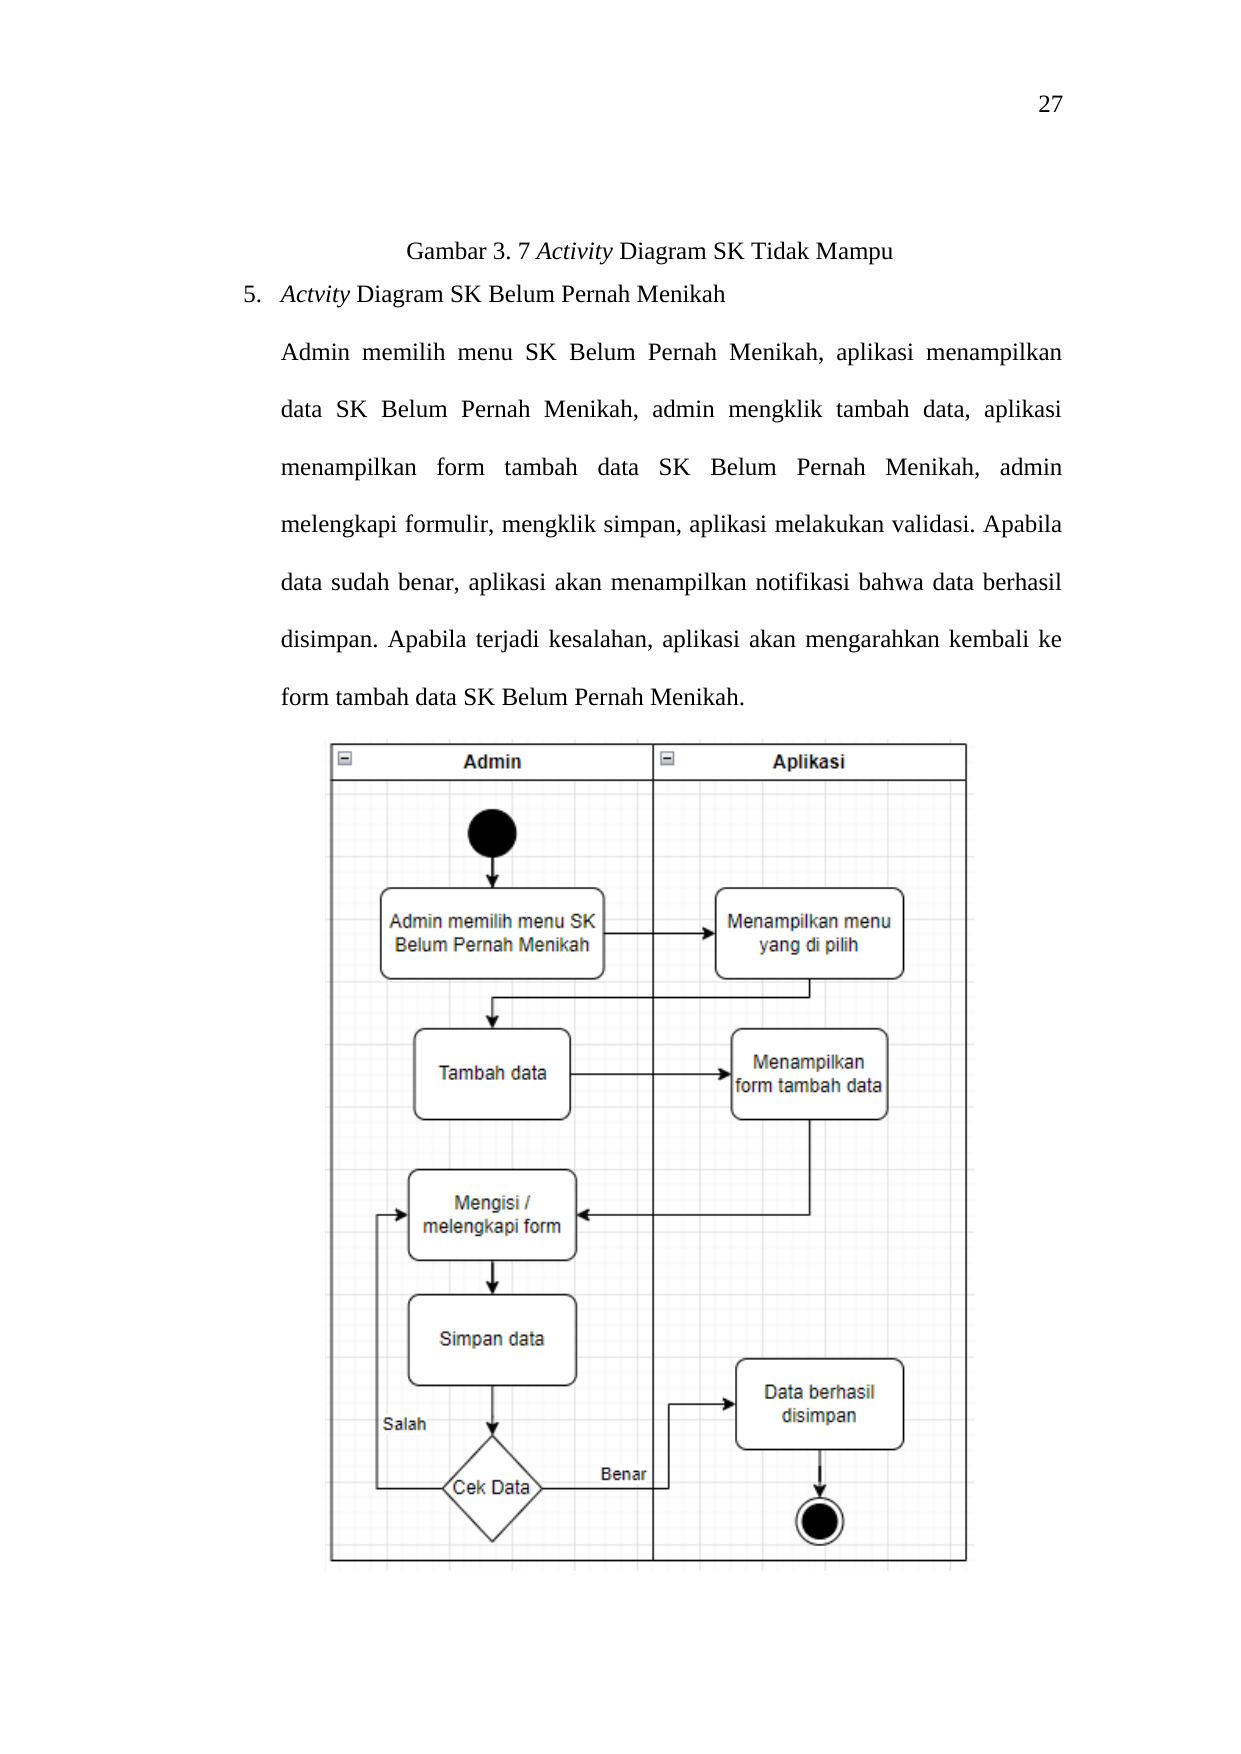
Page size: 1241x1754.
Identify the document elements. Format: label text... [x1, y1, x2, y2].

list Admin memilih menu SK Belum Pernah Menikah, aplikasi menampilkan data SK Belum Pernah Menikah, admin mengklik tambah data, aplikasi menampilkan form tambah data SK Belum Pernah Menikah, admin melengkapi formulir, mengklik simpan, aplikasi melakukan validasi. Apabila data sudah benar, aplikasi akan menampilkan notifikasi bahwa data berhasil disimpan. Apabila terjadi kesalahan, aplikasi akan mengarahkan kembali ke form tambah data SK Belum Pernah Menikah. [281, 337, 1063, 711]
text Gambar 3. Activity Diagram SK Tidak Mampu [236, 236, 1063, 265]
picture [324, 739, 975, 1571]
list Actvity Diagram SK Belum Pernah Menikah [243, 279, 1063, 308]
